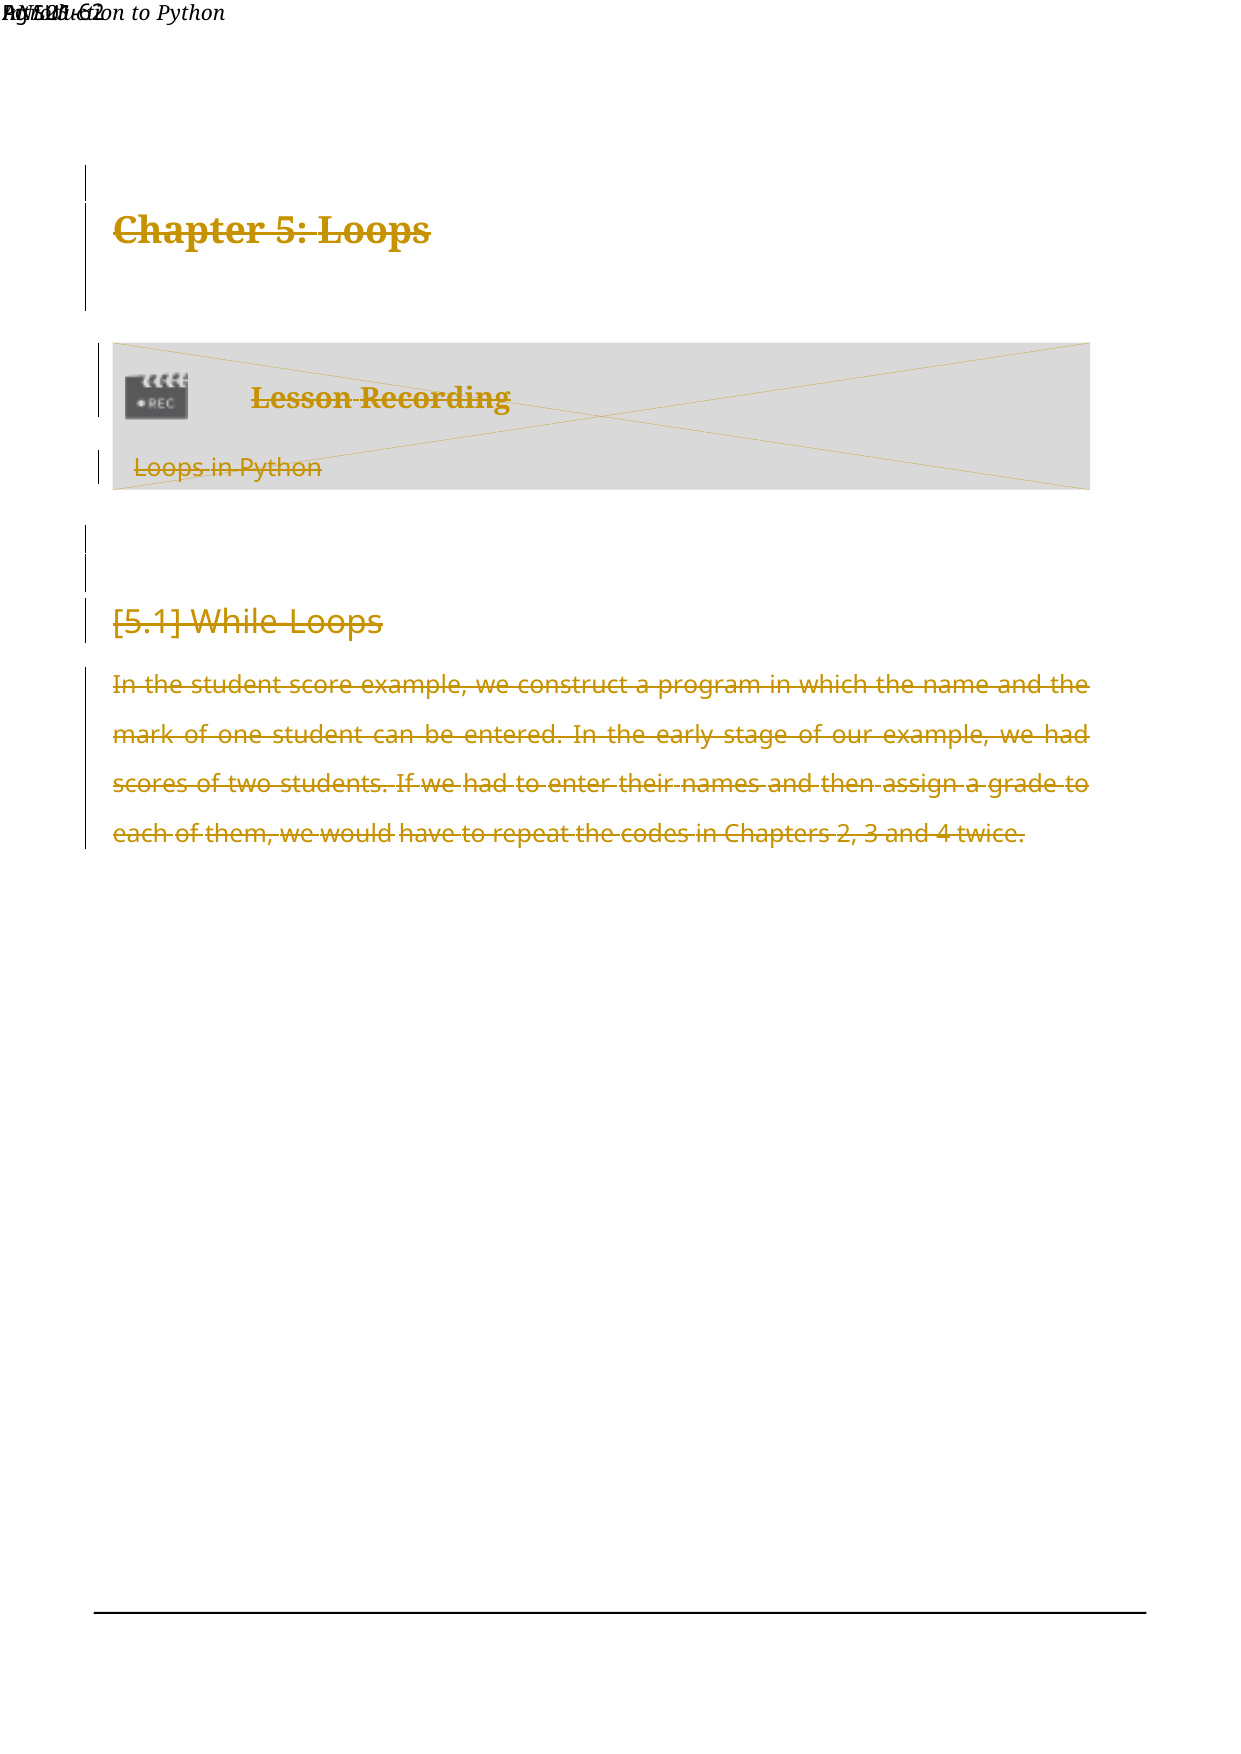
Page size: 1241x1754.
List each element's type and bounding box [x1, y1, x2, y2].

picture [125, 365, 188, 428]
